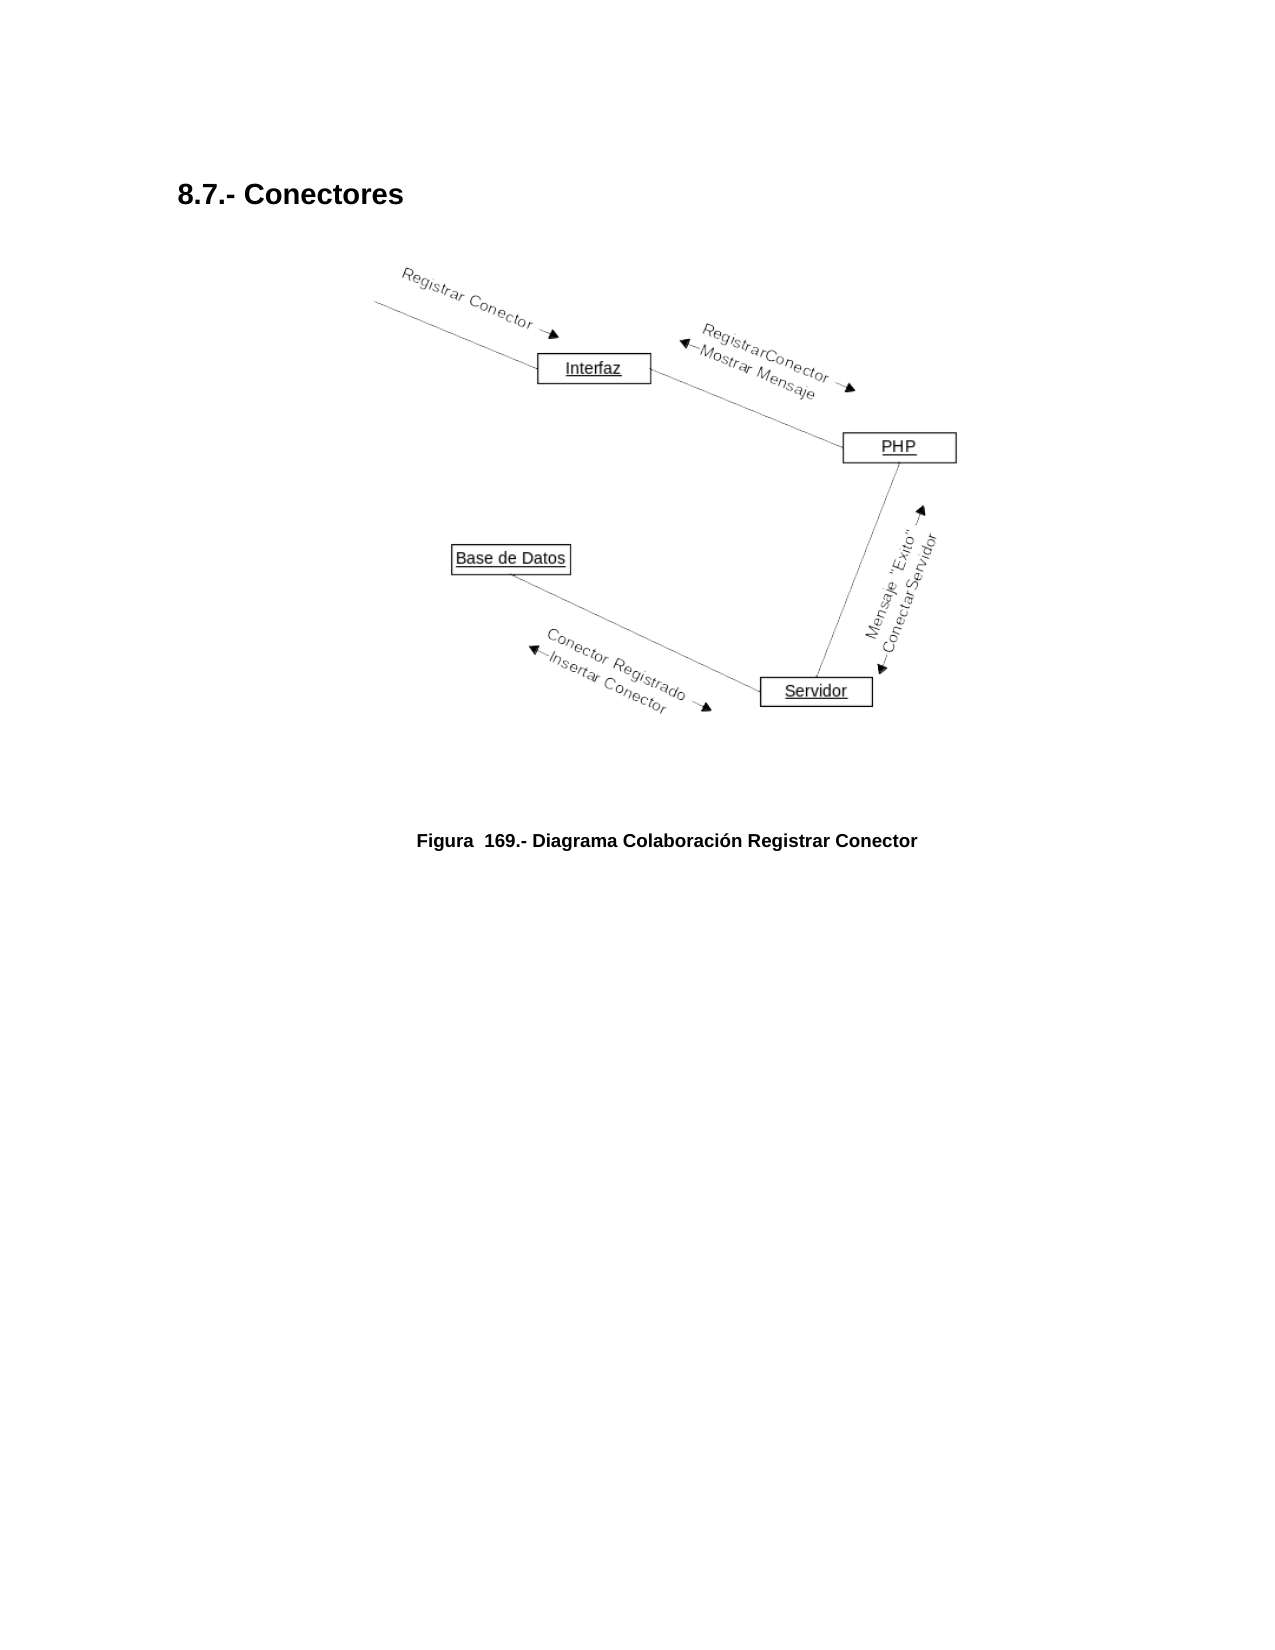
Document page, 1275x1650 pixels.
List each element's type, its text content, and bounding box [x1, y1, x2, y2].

subtitle 8.7.- Conectores [177, 177, 1157, 211]
